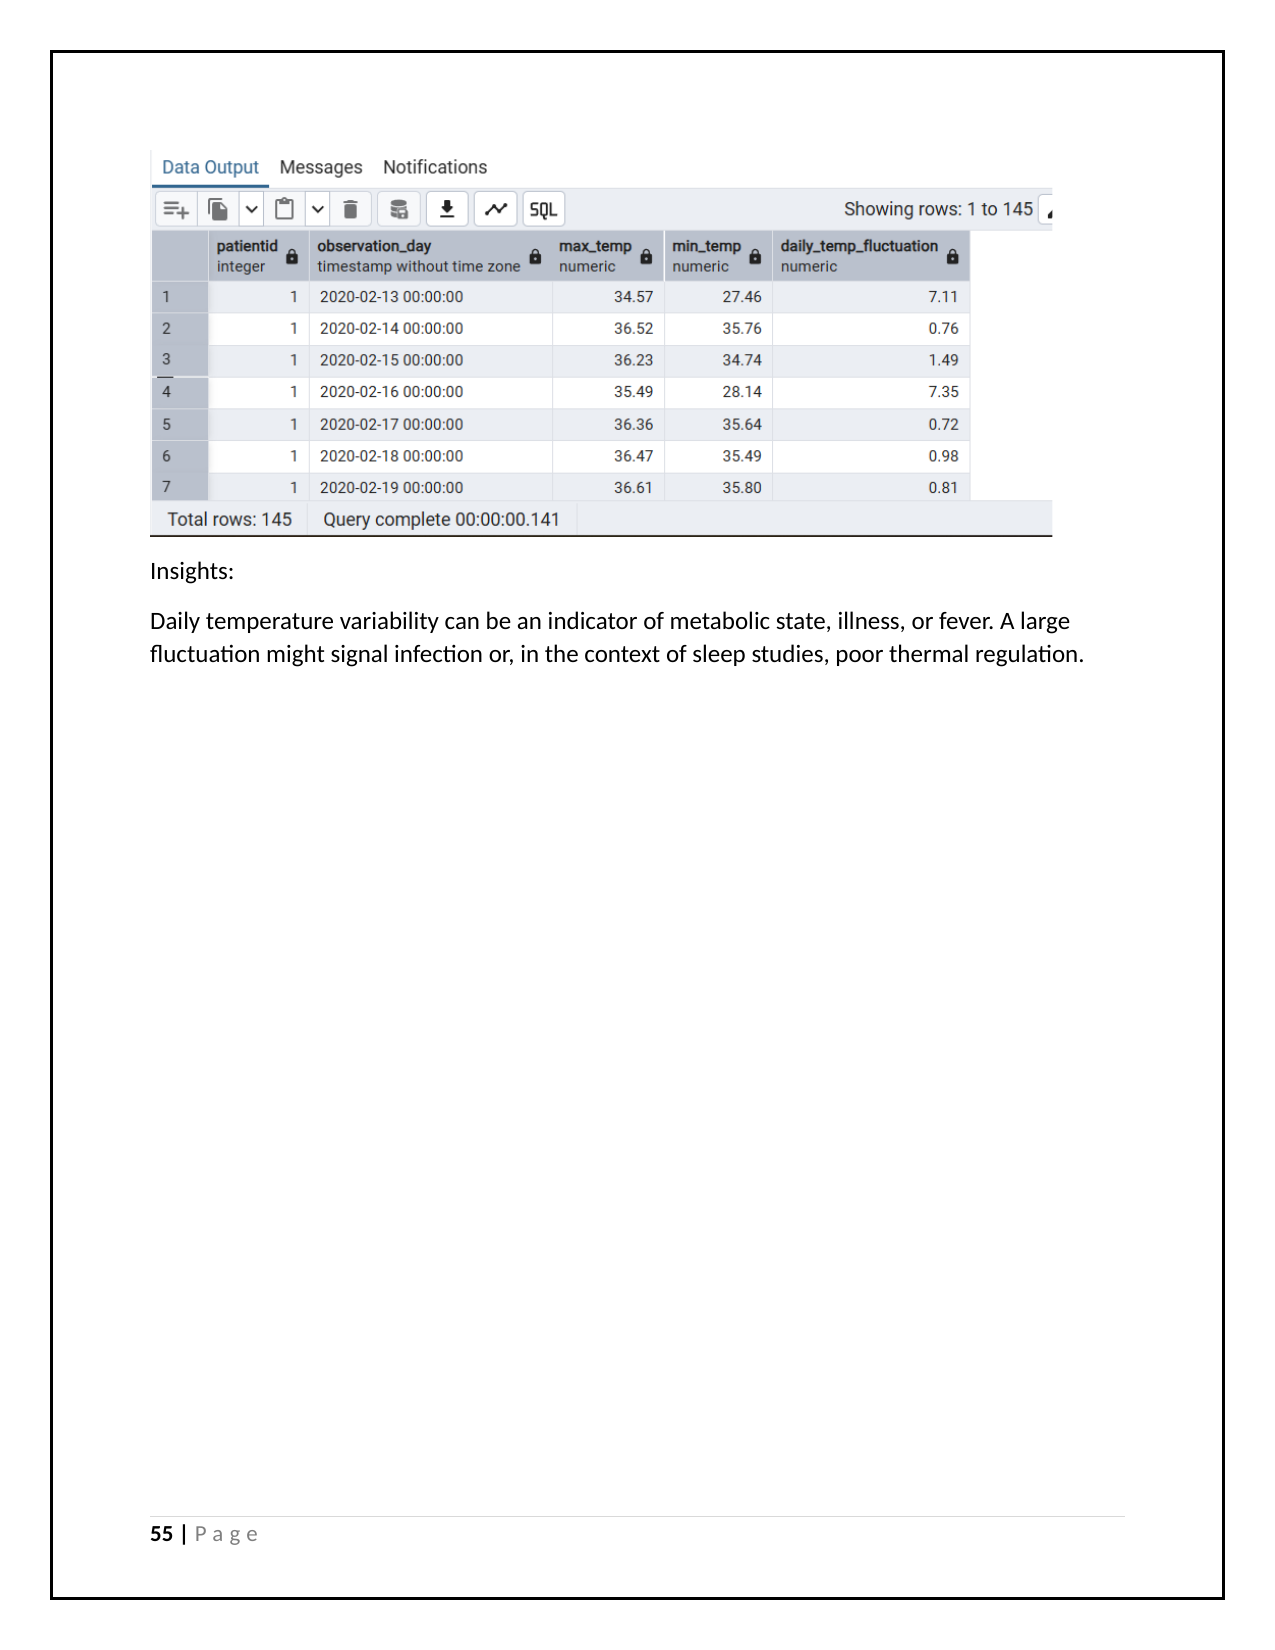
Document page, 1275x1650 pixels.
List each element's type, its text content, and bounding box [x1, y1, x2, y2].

text Daily temperature variability can be an indicator of metabolic state, illness, or fever. A large fluctuation might signal infection or, in the context of sleep studies, poor thermal regulation. [150, 605, 1125, 668]
picture [150, 150, 1053, 537]
text Insights: [150, 556, 1125, 586]
